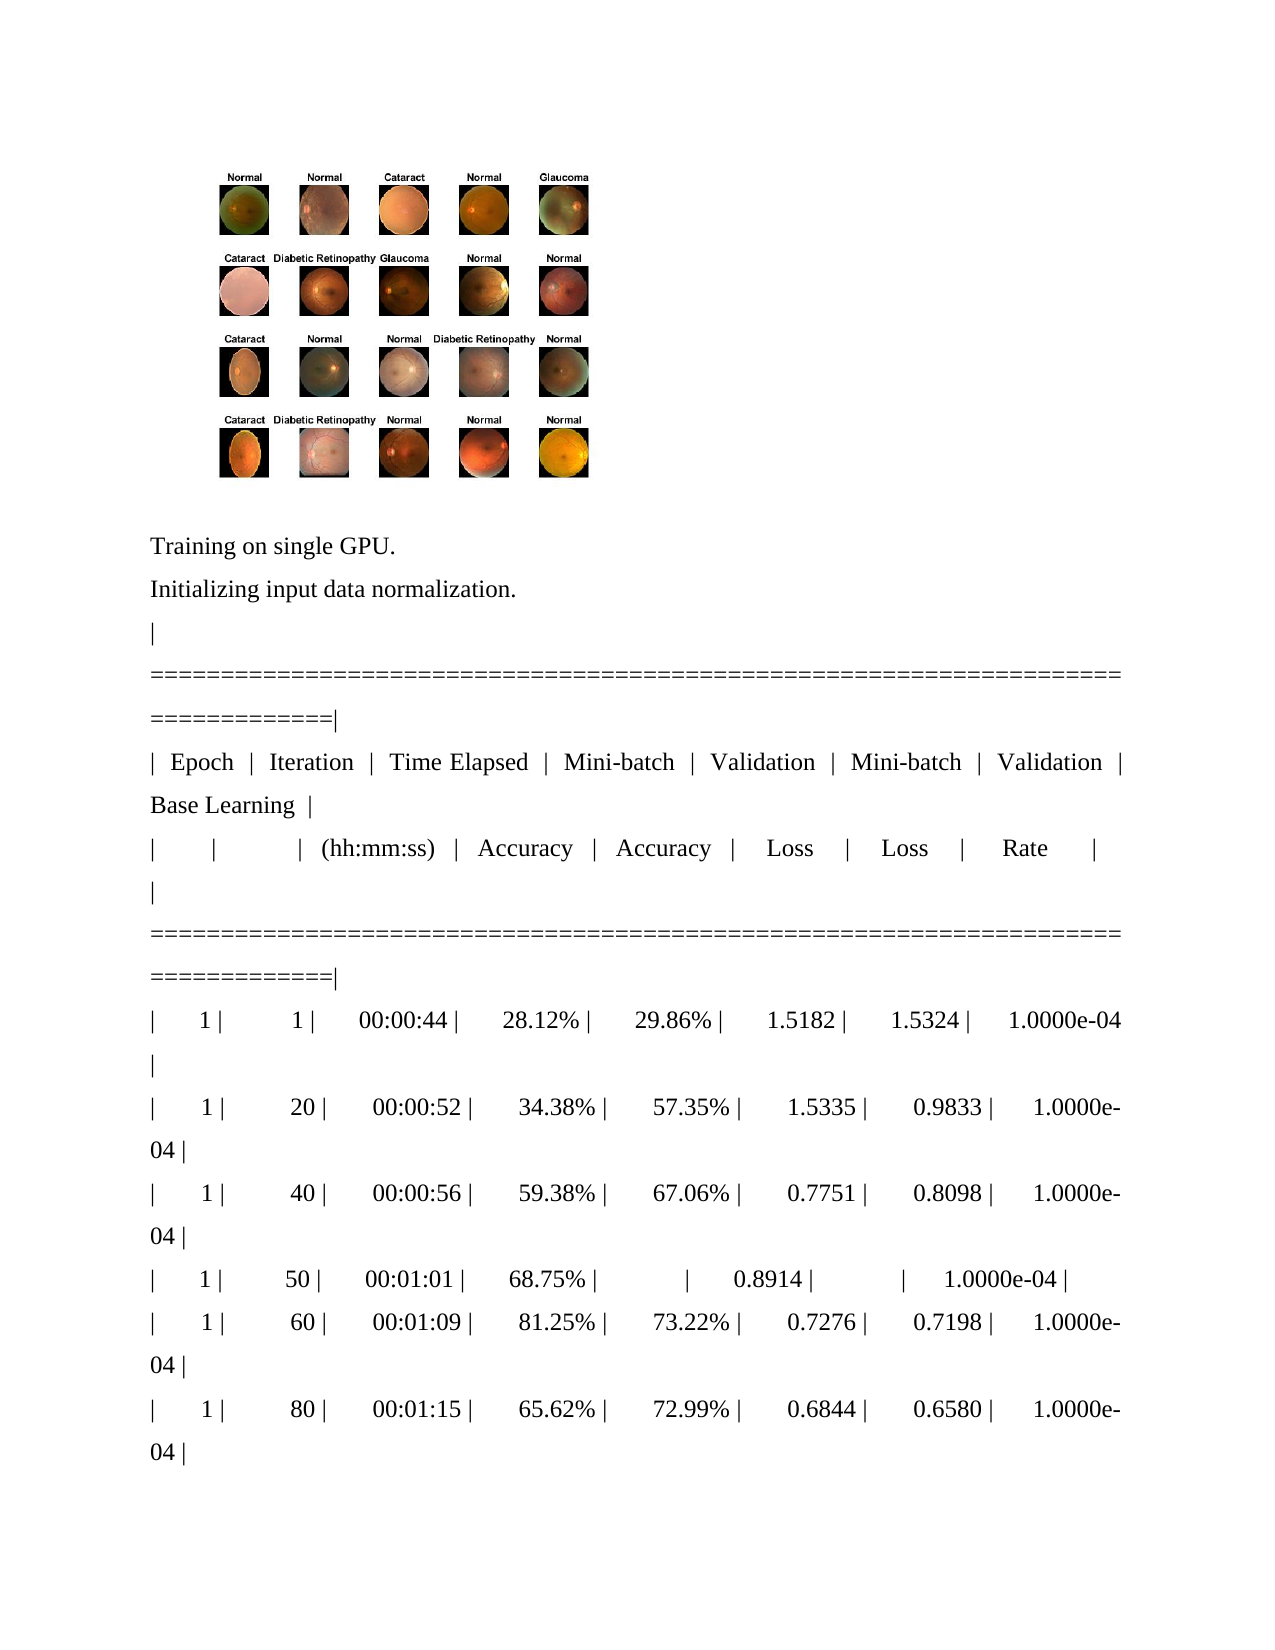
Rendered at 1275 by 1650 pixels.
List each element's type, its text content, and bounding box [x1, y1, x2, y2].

text | 1 | 50 | 00:01:01 | 68.75% | | 0.8914 | | 1.0000e-04 | [150, 1264, 1125, 1293]
text | 1 | 1 | 00:00:44 | 28.12% | 29.86% | 1.5182 | 1.5324 | 1.0000e-04 | [150, 1006, 1125, 1077]
text Training on single GPU. [150, 531, 1125, 560]
text Initializing input data normalization. [150, 574, 1125, 603]
picture [150, 150, 640, 518]
text | | | (hh:mm:ss) | Accuracy | Accuracy | Loss | Loss | Rate | [150, 833, 1125, 862]
text | 1 | 80 | 00:01:15 | 65.62% | 72.99% | 0.6844 | 0.6580 | 1.0000e-04 | [150, 1394, 1125, 1466]
text | Epoch | Iteration | Time Elapsed | Mini-batch | Validation | Mini-batch | Validation | Base Learning | [150, 747, 1125, 819]
text | 1 | 20 | 00:00:52 | 34.38% | 57.35% | 1.5335 | 0.9833 | 1.0000e-04 | [150, 1092, 1125, 1164]
text |==================================================================================| [150, 617, 1125, 732]
text |==================================================================================| [150, 876, 1125, 991]
text | 1 | 60 | 00:01:09 | 81.25% | 73.22% | 0.7276 | 0.7198 | 1.0000e-04 | [150, 1307, 1125, 1379]
text | 1 | 40 | 00:00:56 | 59.38% | 67.06% | 0.7751 | 0.8098 | 1.0000e-04 | [150, 1178, 1125, 1250]
